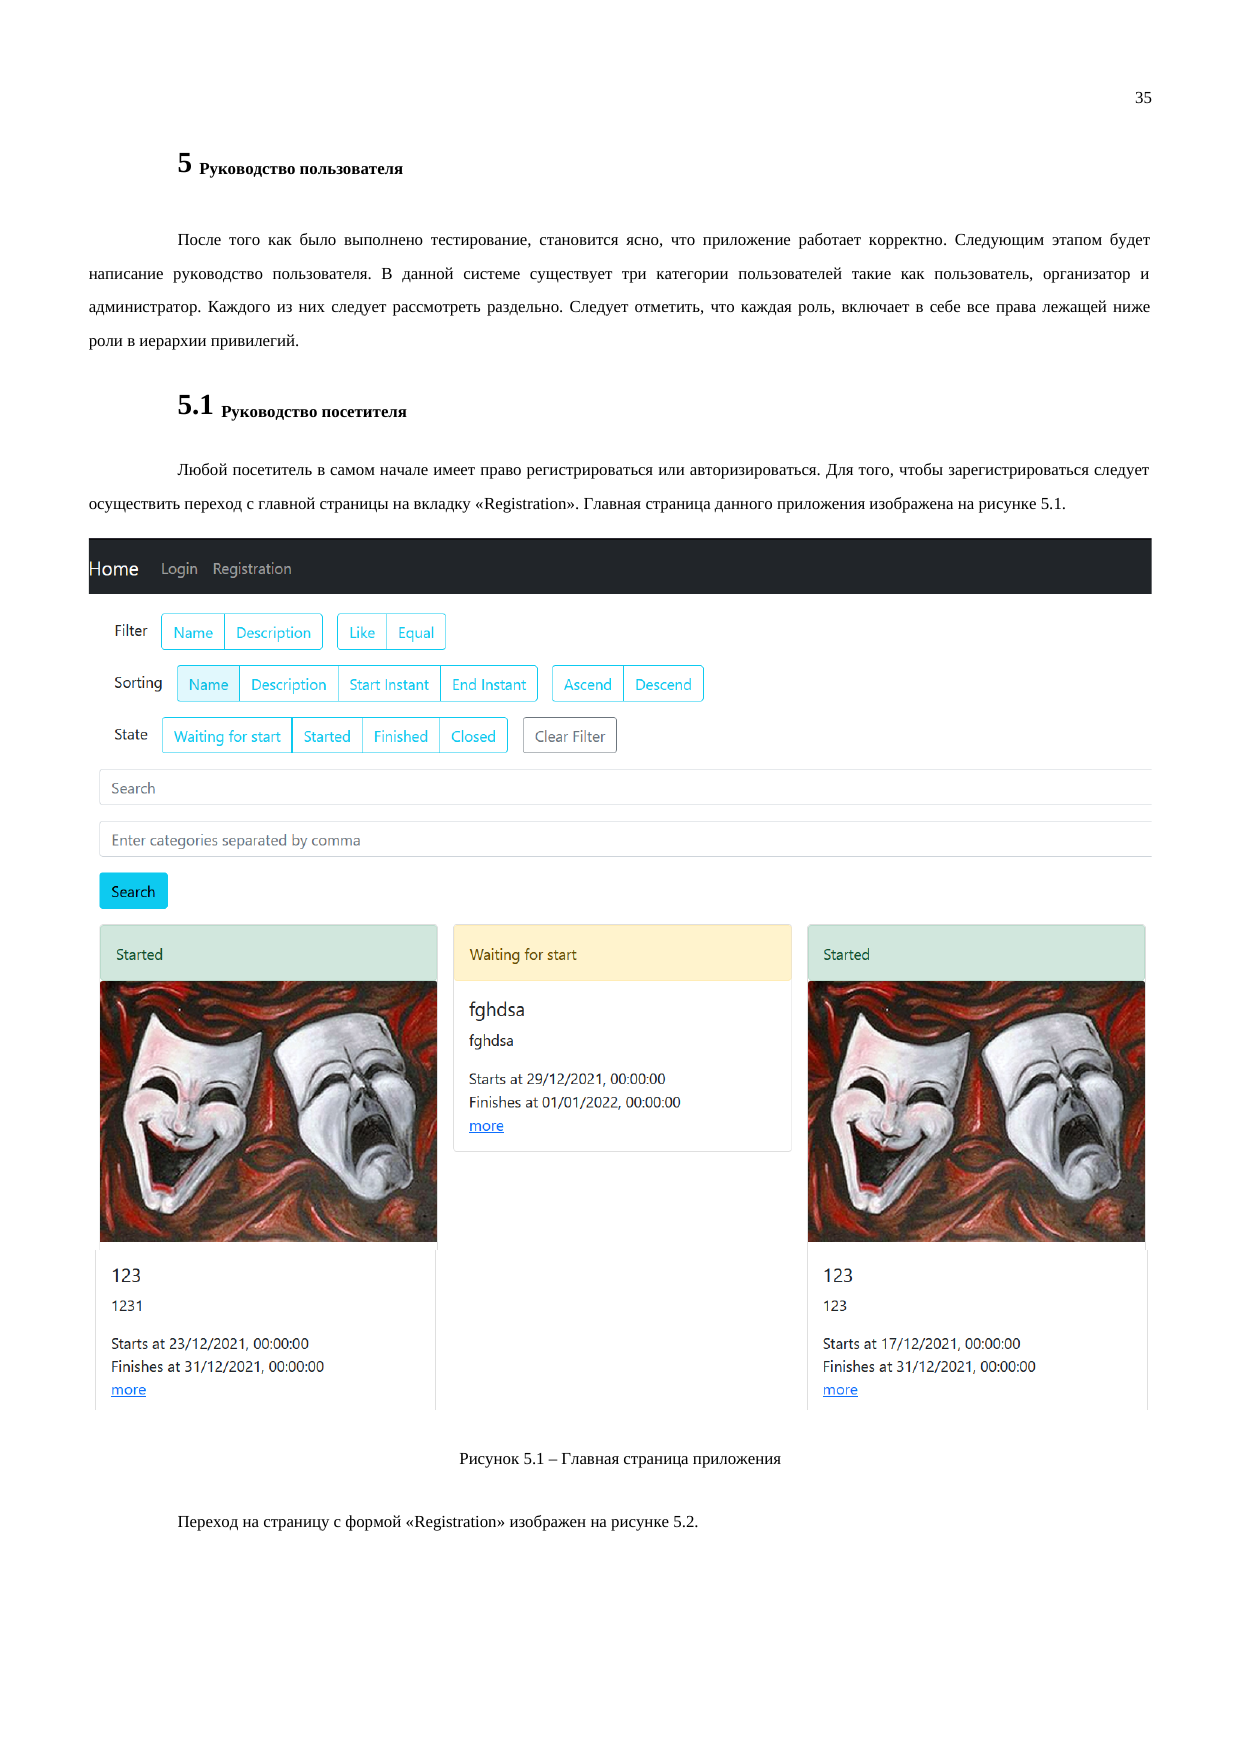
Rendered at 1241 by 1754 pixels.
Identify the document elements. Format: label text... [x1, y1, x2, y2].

subtitle Руководство посетителя [89, 387, 1152, 421]
text Переход на страницу с формой «Registration» изображен на рисунке 5.2. [88, 1497, 1152, 1531]
picture [88, 538, 1152, 1410]
text Рисунок 5.1 – Главная страница приложения [89, 1434, 1152, 1468]
text После того как было выполнено тестирование, становится ясно, что приложение работает корректно. Следующим этапом будет написание руководство пользователя. В данной системе существует три категории пользователей такие как пользователь, организатор и администратор. Каждого из них следует рассмотреть раздельно. Следует отметить, что каждая роль, включает в себе все права лежащей ниже роли в иерархии привилегий. [88, 216, 1152, 350]
subtitle Руководство пользователя [88, 145, 1152, 178]
text Любой посетитель в самом начале имеет право регистрироваться или авторизироваться. Для того, чтобы зарегистрироваться следует осуществить переход с главной страницы на вкладку «Registration». Главная страница данного приложения изображена на рисунке 5.1. [88, 446, 1152, 513]
